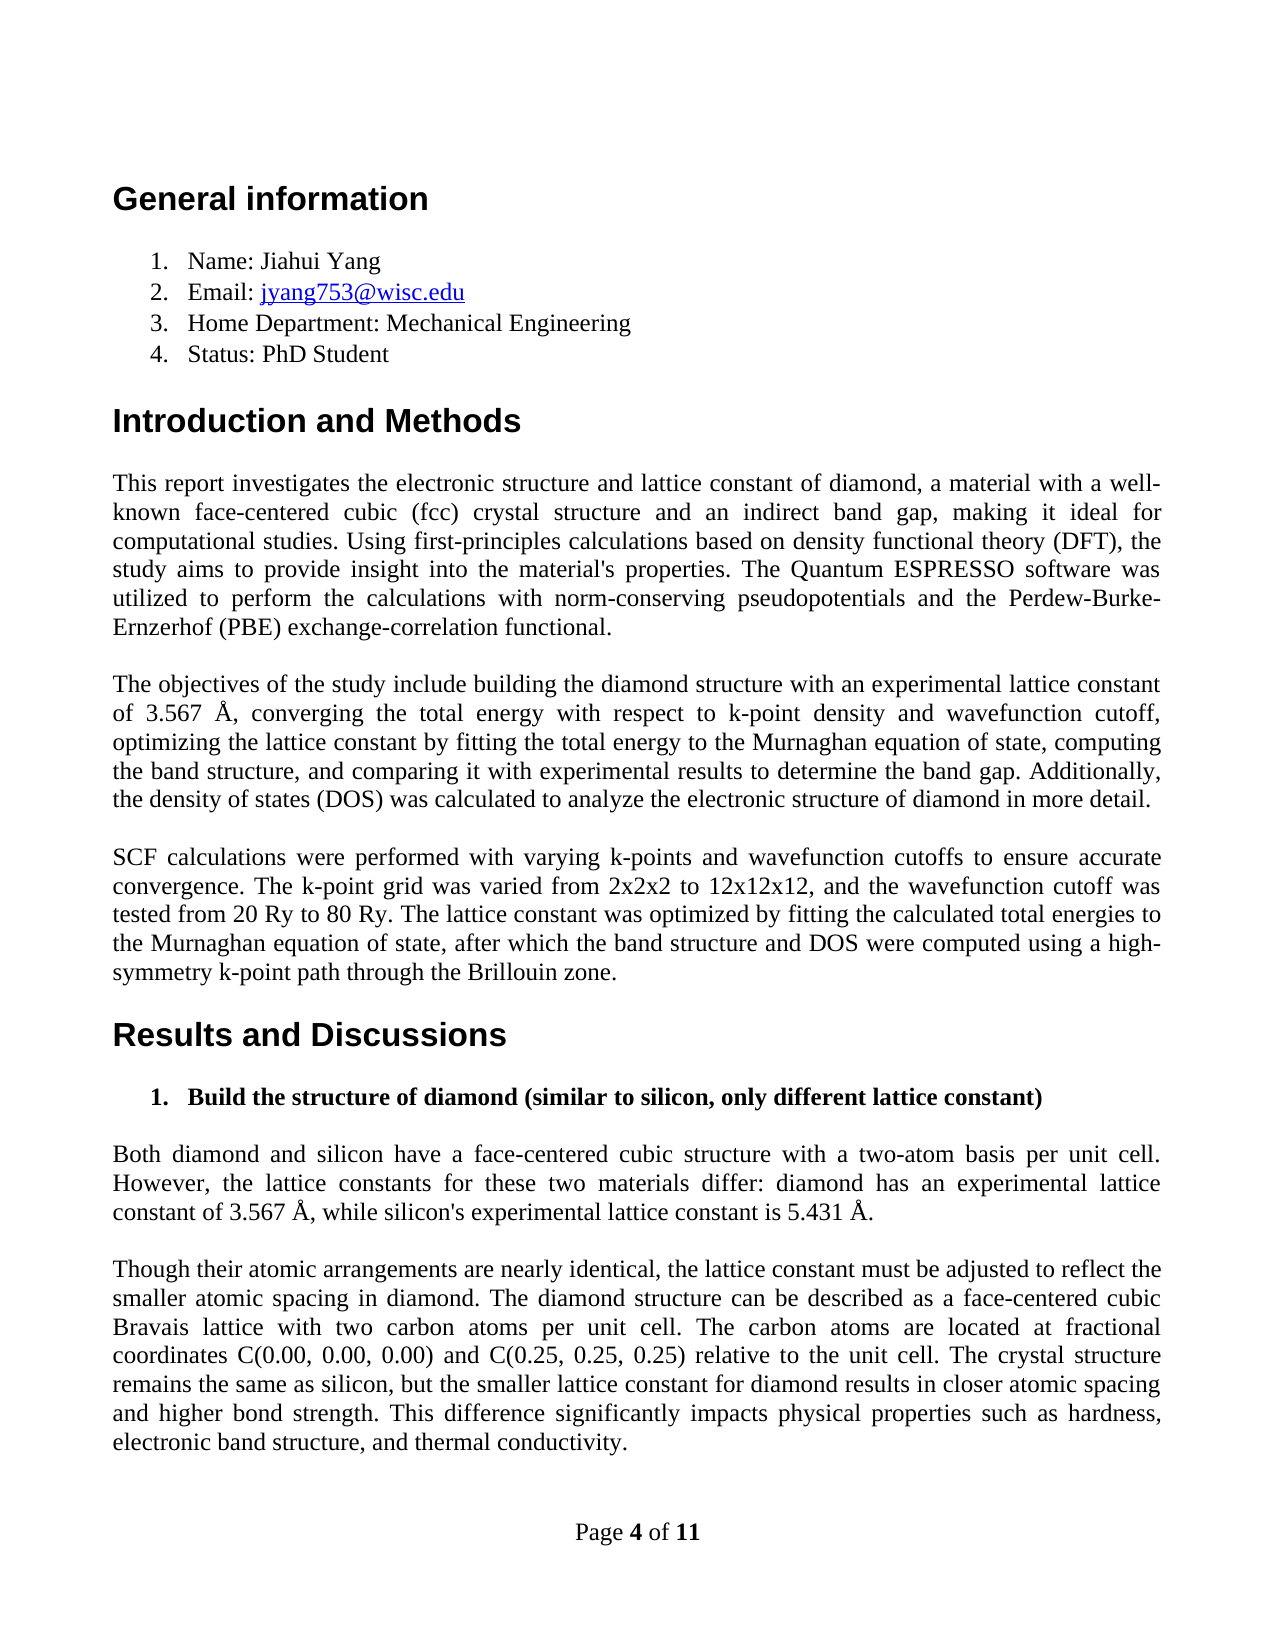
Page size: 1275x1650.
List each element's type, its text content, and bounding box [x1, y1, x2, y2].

text Introduction and Methods [112, 401, 1162, 439]
list Home Department: Mechanical Engineering [150, 308, 1162, 337]
list Email: jyang753@wisc.edu [150, 277, 1162, 306]
list Build the structure of diamond (similar to silicon, only different lattice constant) [150, 1082, 1162, 1111]
list Status: PhD Student [150, 339, 1162, 368]
text The objectives of the study include building the diamond structure with an experimental lattice constant of 3.567 Å, converging the total energy with respect to k-point density and wavefunction cutoff, optimizing the lattice constant by fitting the total energy to the Murnaghan equation of state, computing the band structure, and comparing it with experimental results to determine the band gap. Additionally, the density of states (DOS) was calculated to analyze the electronic structure of diamond in more detail. [112, 669, 1162, 813]
text Both diamond and silicon have a face-centered cubic structure with a two-atom basis per unit cell. However, the lattice constants for these two materials differ: diamond has an experimental lattice constant of 3.567 Å, while silicon's experimental lattice constant is 5.431 Å. [112, 1139, 1162, 1226]
text Results and Discussions [112, 1014, 1162, 1053]
text This report investigates the electronic structure and lattice constant of diamond, a material with a well-known face-centered cubic (fcc) crystal structure and an indirect band gap, making it ideal for computational studies. Using first-principles calculations based on density functional theory (DFT), the study aims to provide insight into the material's properties. The Quantum ESPRESSO software was utilized to perform the calculations with norm-conserving pseudopotentials and the Perdew-Burke-Ernzerhof (PBE) exchange-correlation functional. [112, 468, 1162, 641]
list Name: Jiahui Yang [150, 246, 1162, 275]
text Though their atomic arrangements are nearly identical, the lattice constant must be adjusted to reflect the smaller atomic spacing in diamond. The diamond structure can be described as a face-centered cubic Bravais lattice with two carbon atoms per unit cell. The carbon atoms are located at fractional coordinates C(0.00, 0.00, 0.00) and C(0.25, 0.25, 0.25) relative to the unit cell. The crystal structure remains the same as silicon, but the smaller lattice constant for diamond results in closer atomic spacing and higher bond strength. This difference significantly impacts physical properties such as hardness, electronic band structure, and thermal conductivity. [112, 1254, 1162, 1456]
text General information [112, 179, 1162, 217]
text SCF calculations were performed with varying k-points and wavefunction cutoffs to ensure accurate convergence. The k-point grid was varied from 2x2x2 to 12x12x12, and the wavefunction cutoff was tested from 20 Ry to 80 Ry. The lattice constant was optimized by fitting the calculated total energies to the Murnaghan equation of state, after which the band structure and DOS were computed using a high-symmetry k-point path through the Brillouin zone. [112, 842, 1162, 986]
